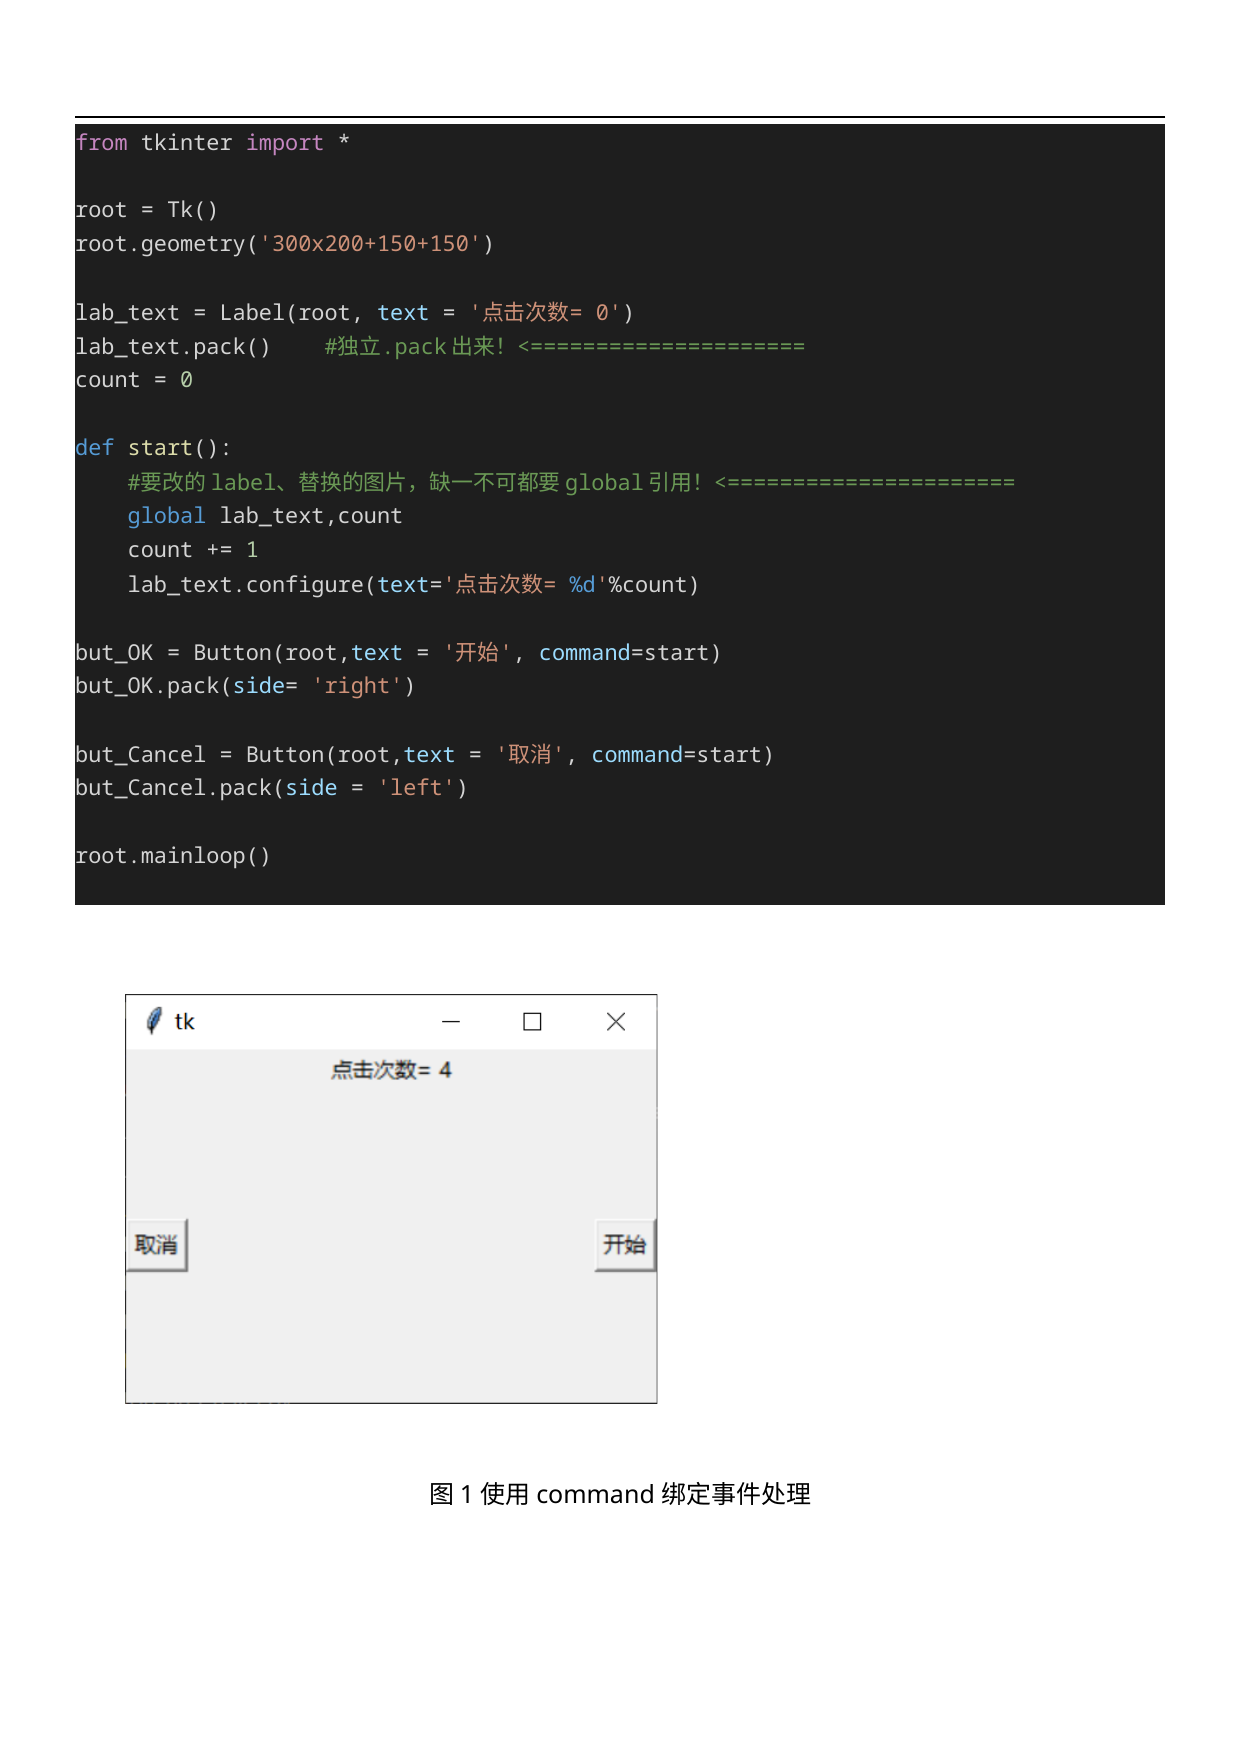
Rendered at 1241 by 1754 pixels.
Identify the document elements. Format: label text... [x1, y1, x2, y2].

text lab_text.pack() #独立.pack出来！<===================== [75, 328, 1165, 362]
text but_Cancel.pack(side = 'left') [75, 769, 1165, 803]
text from tkinter import * [75, 124, 1165, 158]
picture [125, 994, 658, 1404]
text lab_text.configure(text='点击次数= %d'%count) [75, 566, 1165, 600]
text global lab_text,count [75, 498, 1165, 532]
text but_OK.pack(side= 'right') [75, 668, 1165, 702]
text count += 1 [75, 532, 1165, 566]
text root = Tk() [75, 192, 1165, 226]
text count = 0 [75, 362, 1165, 396]
text but_Cancel = Button(root,text = '取消', command=start) [75, 736, 1165, 769]
text def start(): [75, 430, 1165, 464]
text root.geometry('300x200+150+150') [75, 226, 1165, 260]
text root.mainloop() [75, 837, 1165, 871]
text but_OK = Button(root,text = '开始', command=start) [75, 634, 1165, 668]
text 图 1 使用 command 绑定事件处理 [75, 1459, 1165, 1527]
text lab_text = Label(root, text = '点击次数= 0') [75, 294, 1165, 328]
text #要改的label、替换的图片，缺一不可都要global引用！<====================== [75, 464, 1165, 498]
